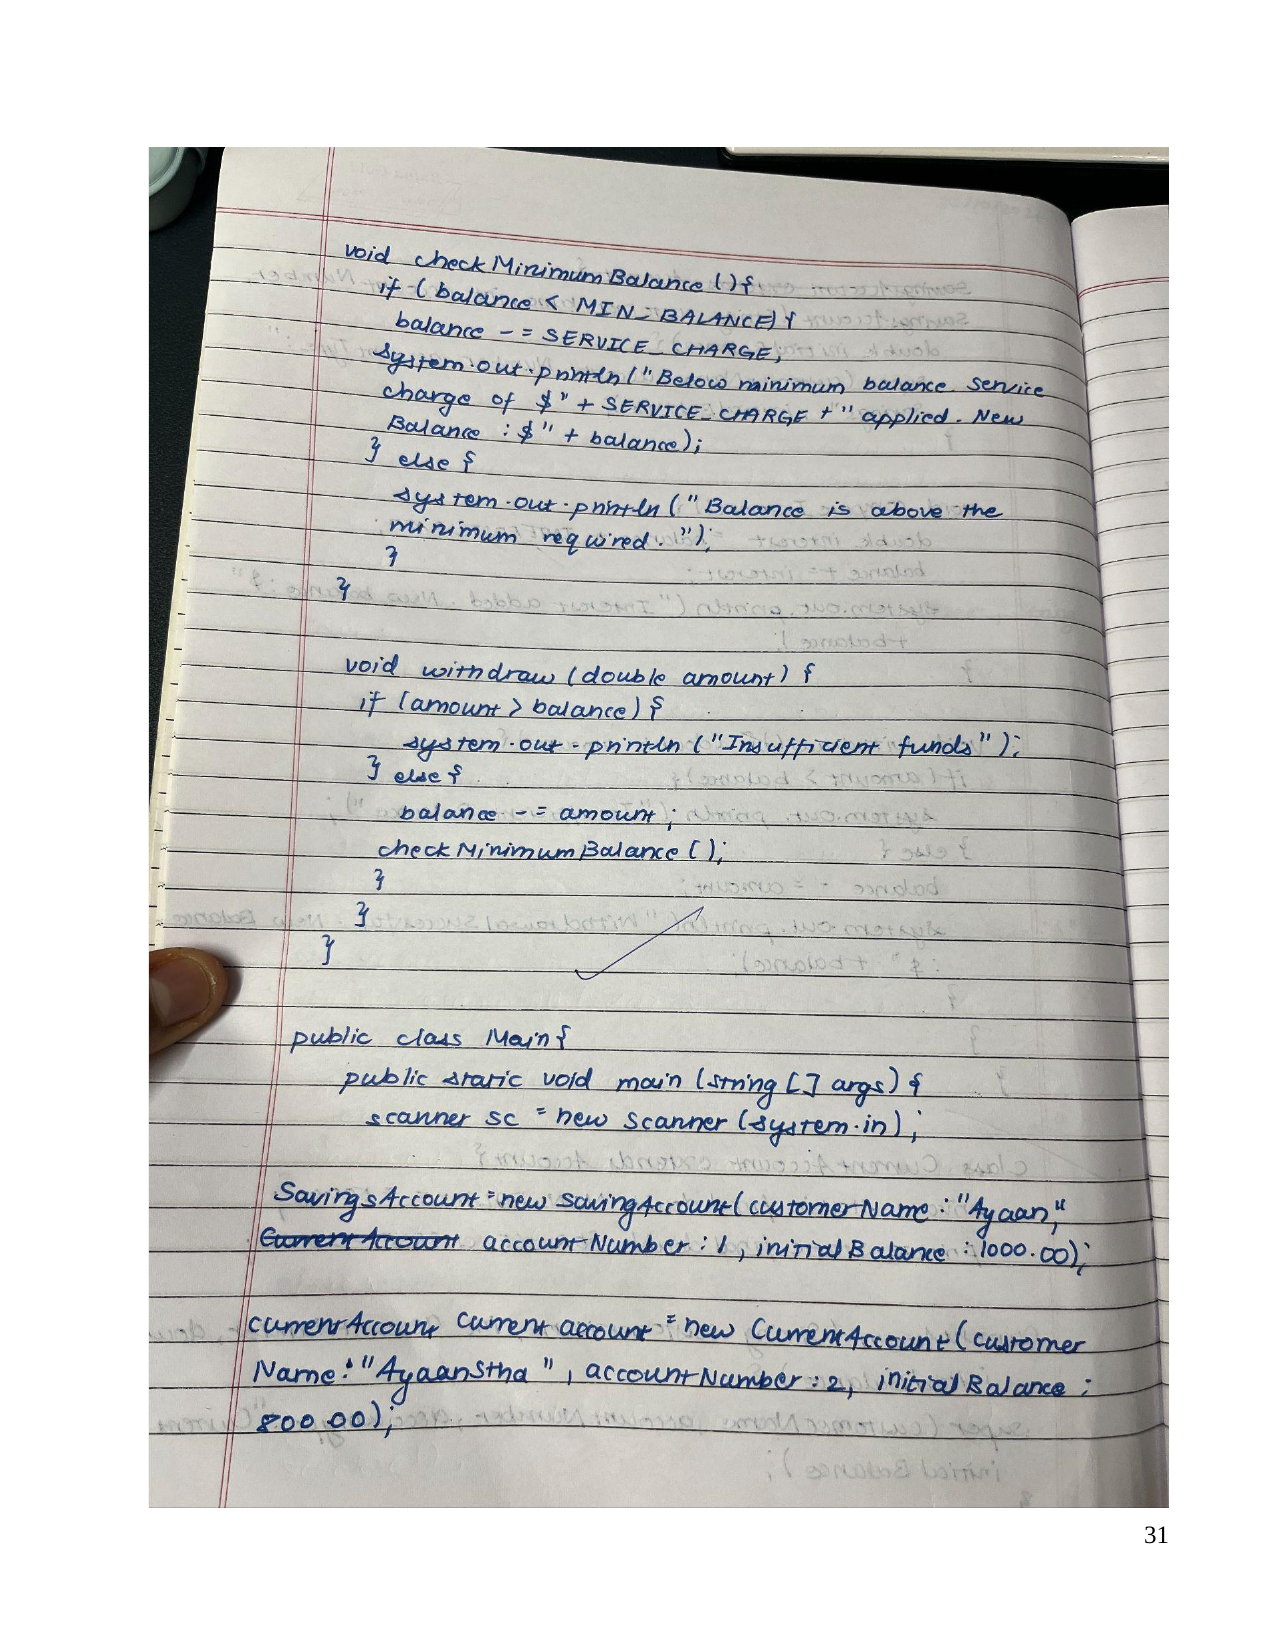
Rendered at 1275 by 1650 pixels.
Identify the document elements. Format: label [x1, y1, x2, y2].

picture [148, 147, 1169, 1508]
